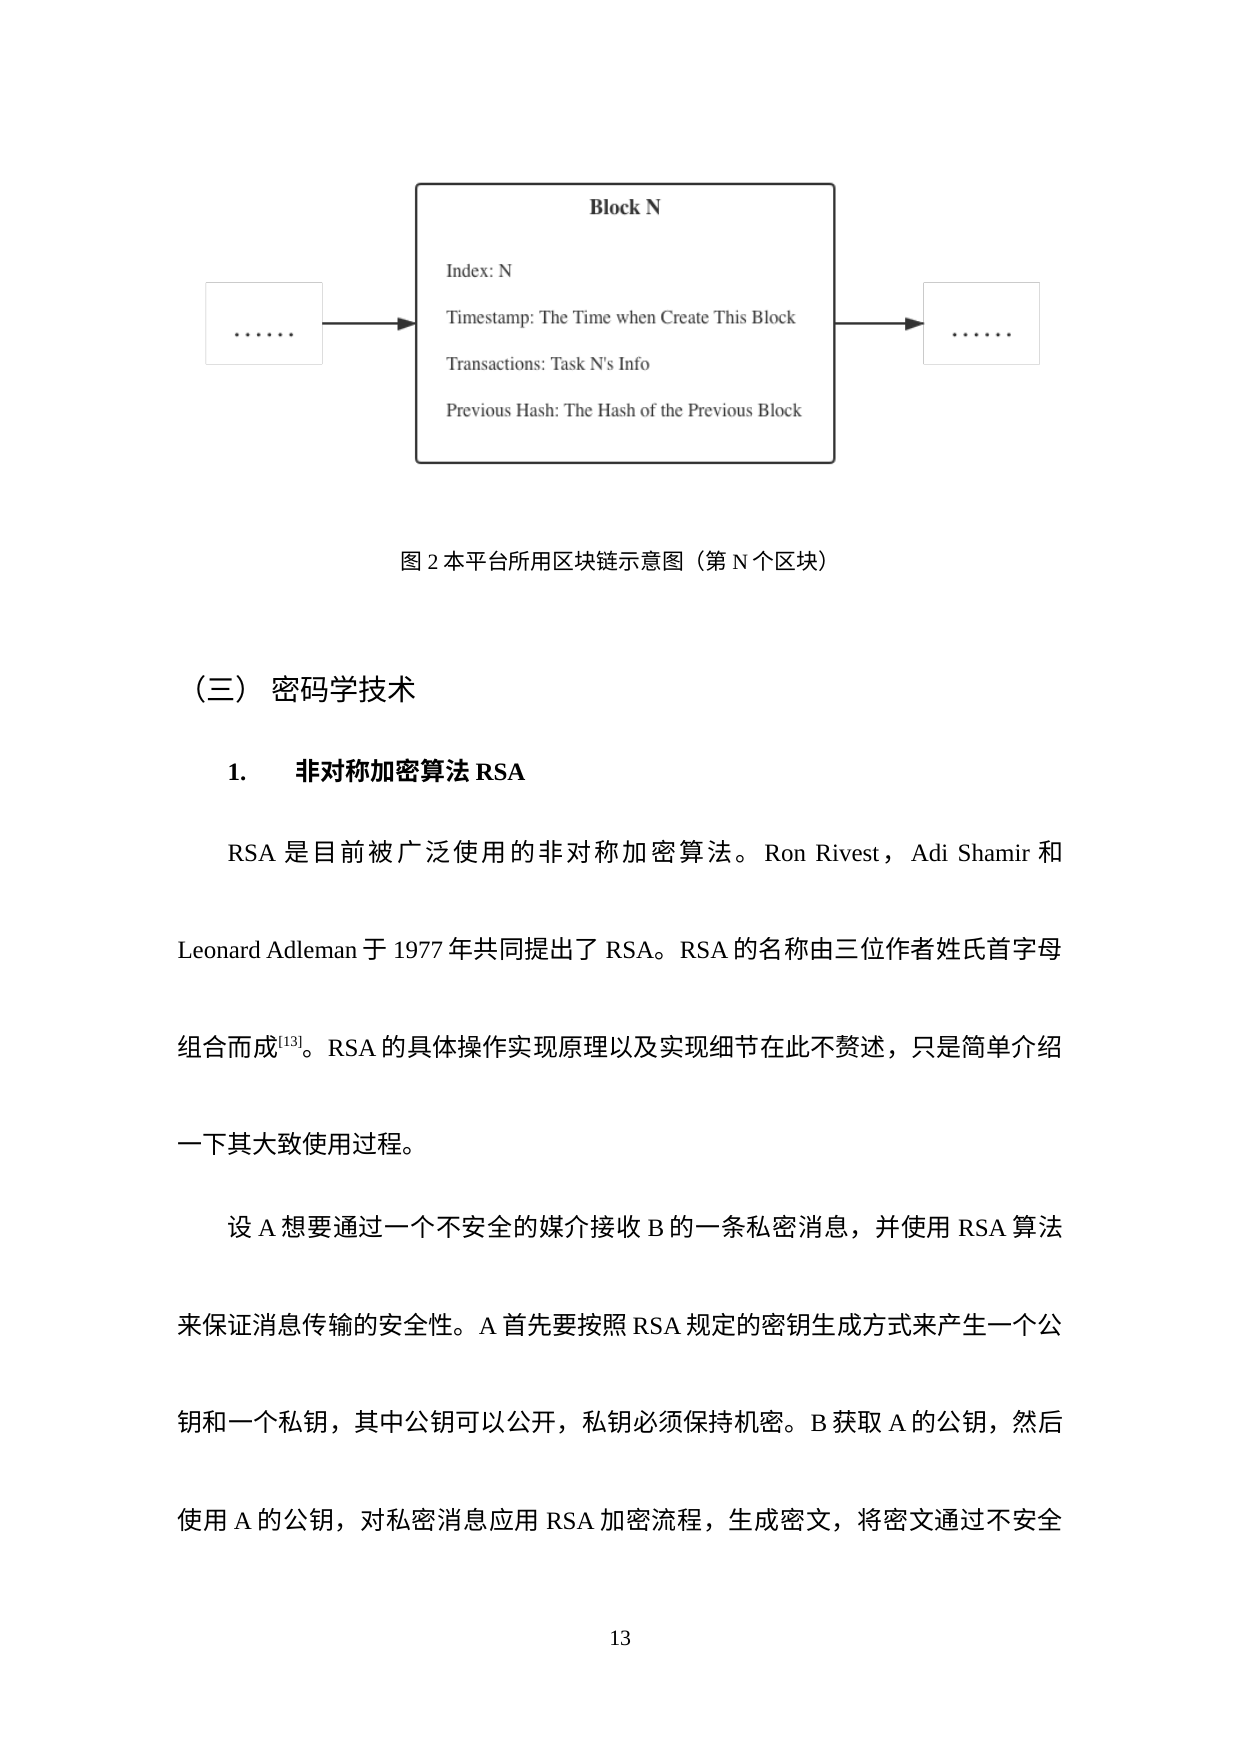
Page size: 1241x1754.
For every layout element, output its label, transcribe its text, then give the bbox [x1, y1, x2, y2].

text 图 2 本平台所用区块链示意图（第N个区块） [177, 543, 1063, 576]
picture [177, 155, 1069, 492]
text RSA是目前被广泛使用的非对称加密算法。Ron Rivest，Adi Shamir和Leonard Adleman于1977年共同提出了RSA。RSA的名称由三位作者姓氏首字母组合而成[13]。RSA的具体操作实现原理以及实现细节在此不赘述，只是简单介绍一下其大致使用过程。 [177, 818, 1063, 1175]
subtitle 密码学技术 [177, 655, 1063, 720]
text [177, 1193, 1063, 1551]
subtitle 非对称加密算法RSA [177, 737, 1063, 802]
